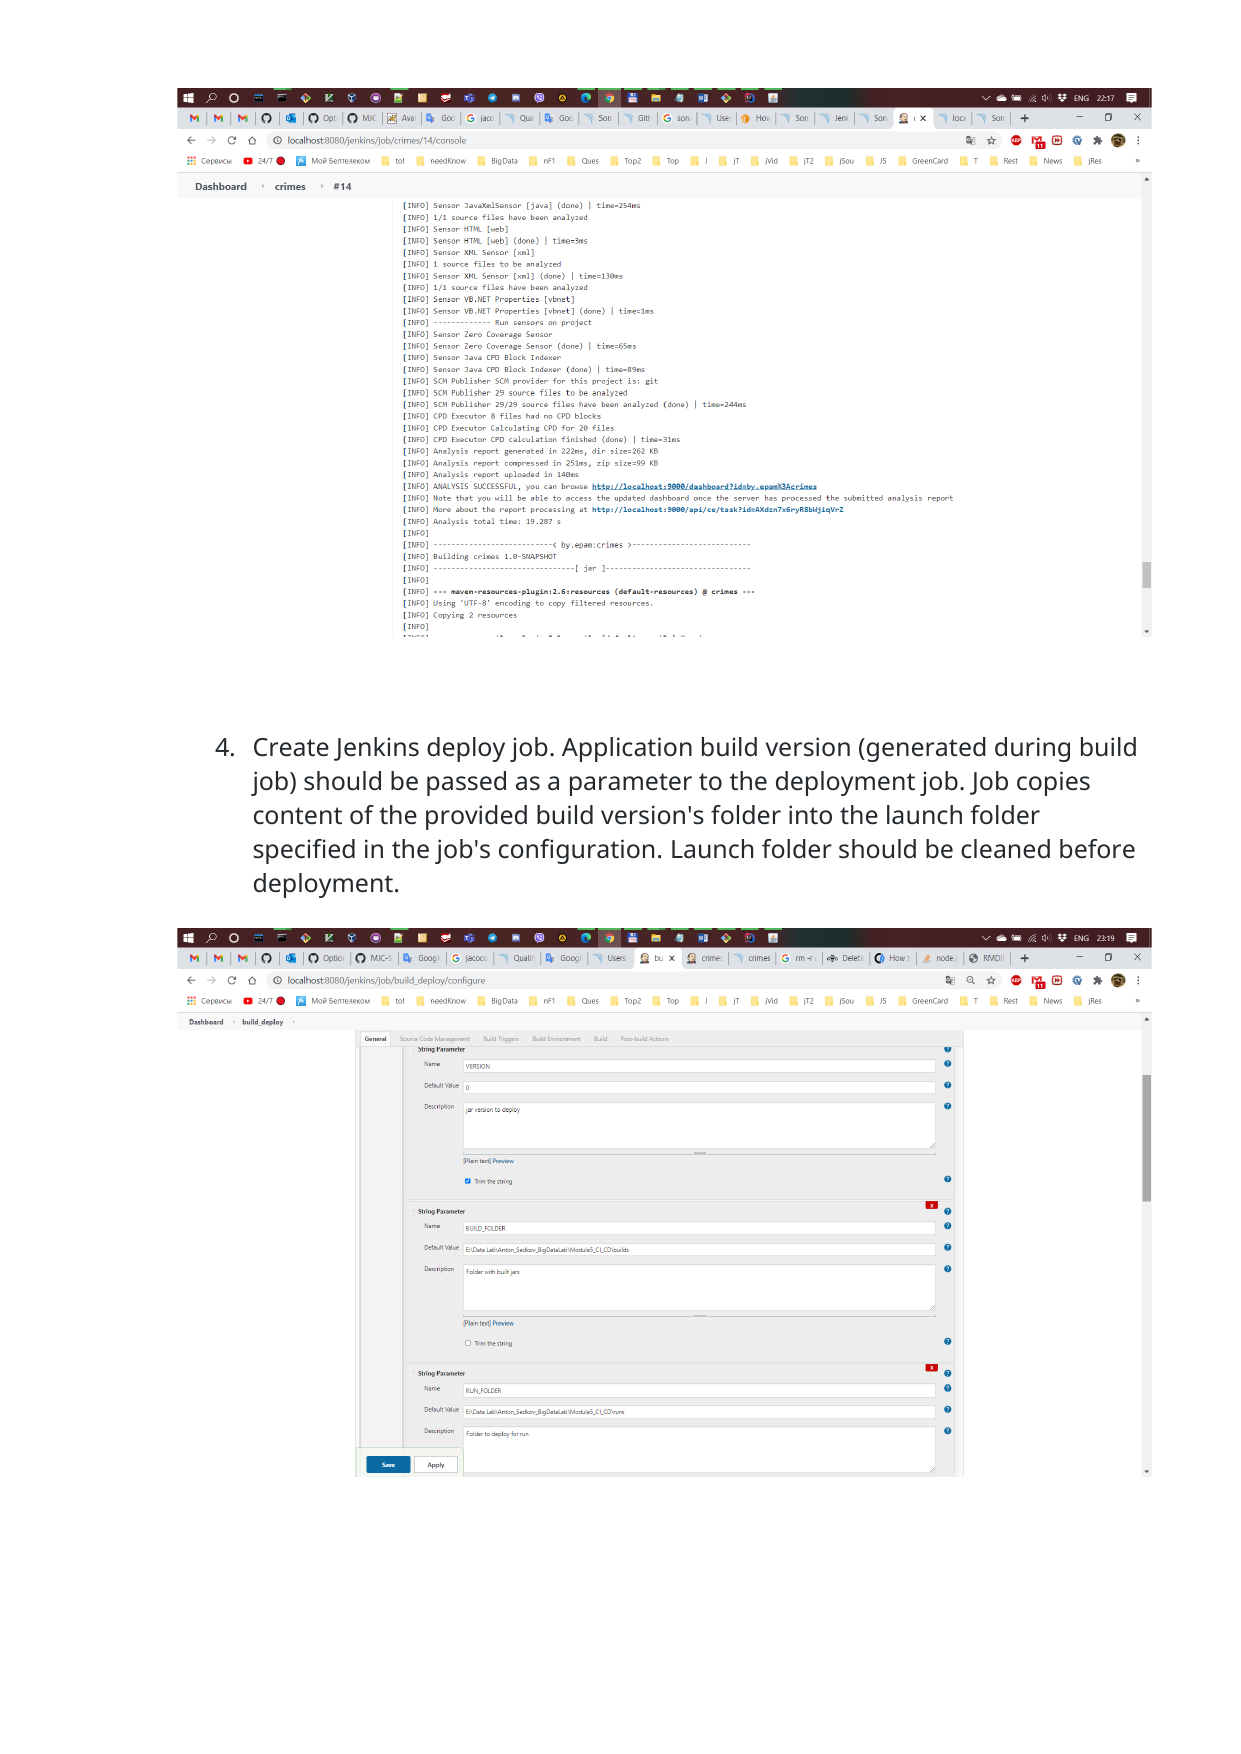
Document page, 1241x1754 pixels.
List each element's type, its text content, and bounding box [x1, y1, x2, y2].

picture [177, 88, 1152, 637]
list Create Jenkins deploy job. Application build version (generated during build job) should be passed as a parameter to the deployment job. Job copies content of the provided build version's folder into the launch folder specified in the job's configuration. Launch folder should be cleaned before deployment. [215, 729, 1152, 899]
picture [177, 928, 1152, 1477]
